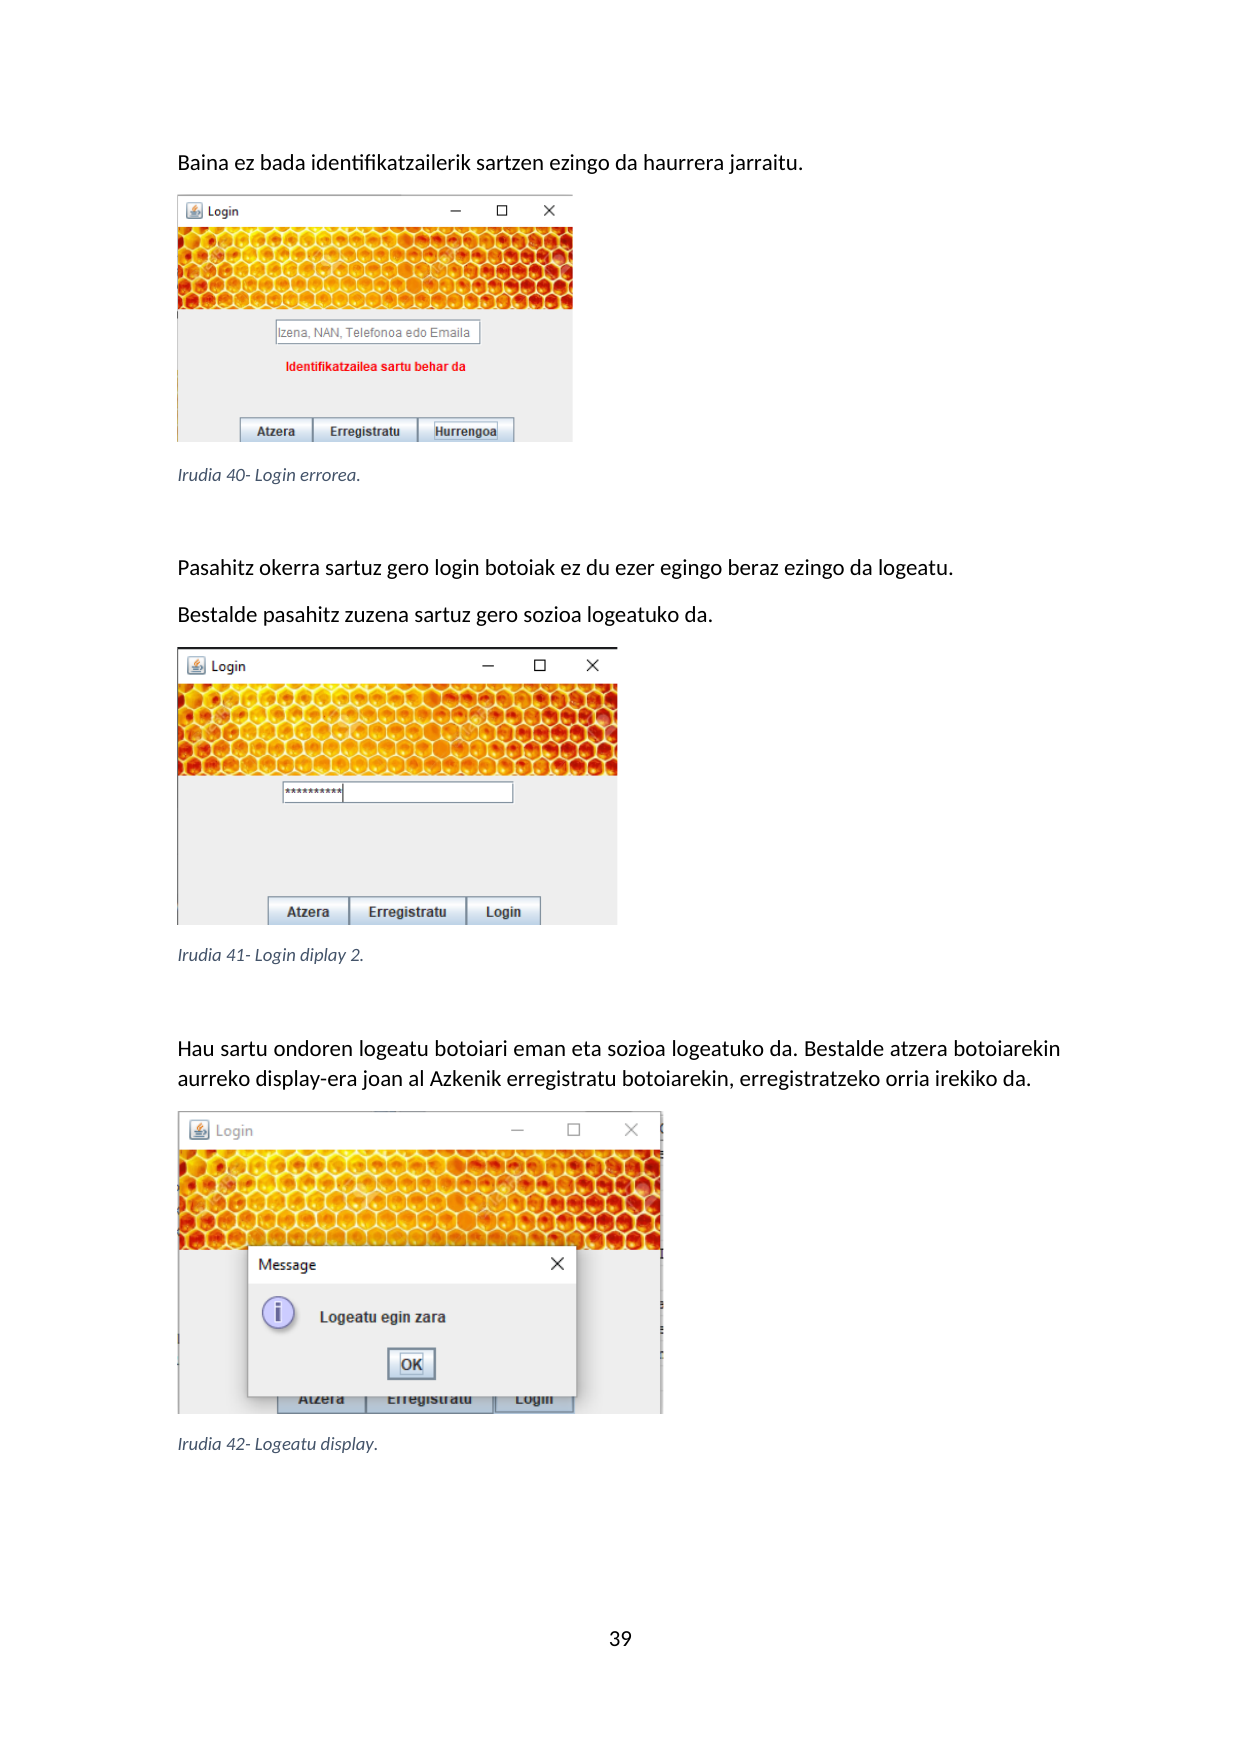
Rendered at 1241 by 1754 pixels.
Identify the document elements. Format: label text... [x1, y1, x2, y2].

text Irudia 41- Login diplay 2. [177, 943, 1063, 966]
text Pasahitz okerra sartuz gero login botoiak ez du ezer egingo beraz ezingo da logeatu. [177, 553, 1063, 582]
text Irudia 40- Login errorea. [177, 463, 1063, 486]
text Baina ez bada identifikatzailerik sartzen ezingo da haurrera jarraitu. [177, 148, 1063, 176]
picture [177, 194, 573, 442]
text Bestalde pasahitz zuzena sartuz gero sozioa logeatuko da. [177, 600, 1063, 628]
text Irudia 42- Logeatu display. [177, 1432, 1063, 1455]
picture [177, 1111, 664, 1414]
text Hau sartu ondoren logeatu botoiari eman eta sozioa logeatuko da. Bestalde atzera botoiarekin aurreko display-era joan al Azkenik erregistratu botoiarekin, erregistratzeko orria irekiko da. [177, 1034, 1063, 1092]
picture [177, 647, 618, 925]
